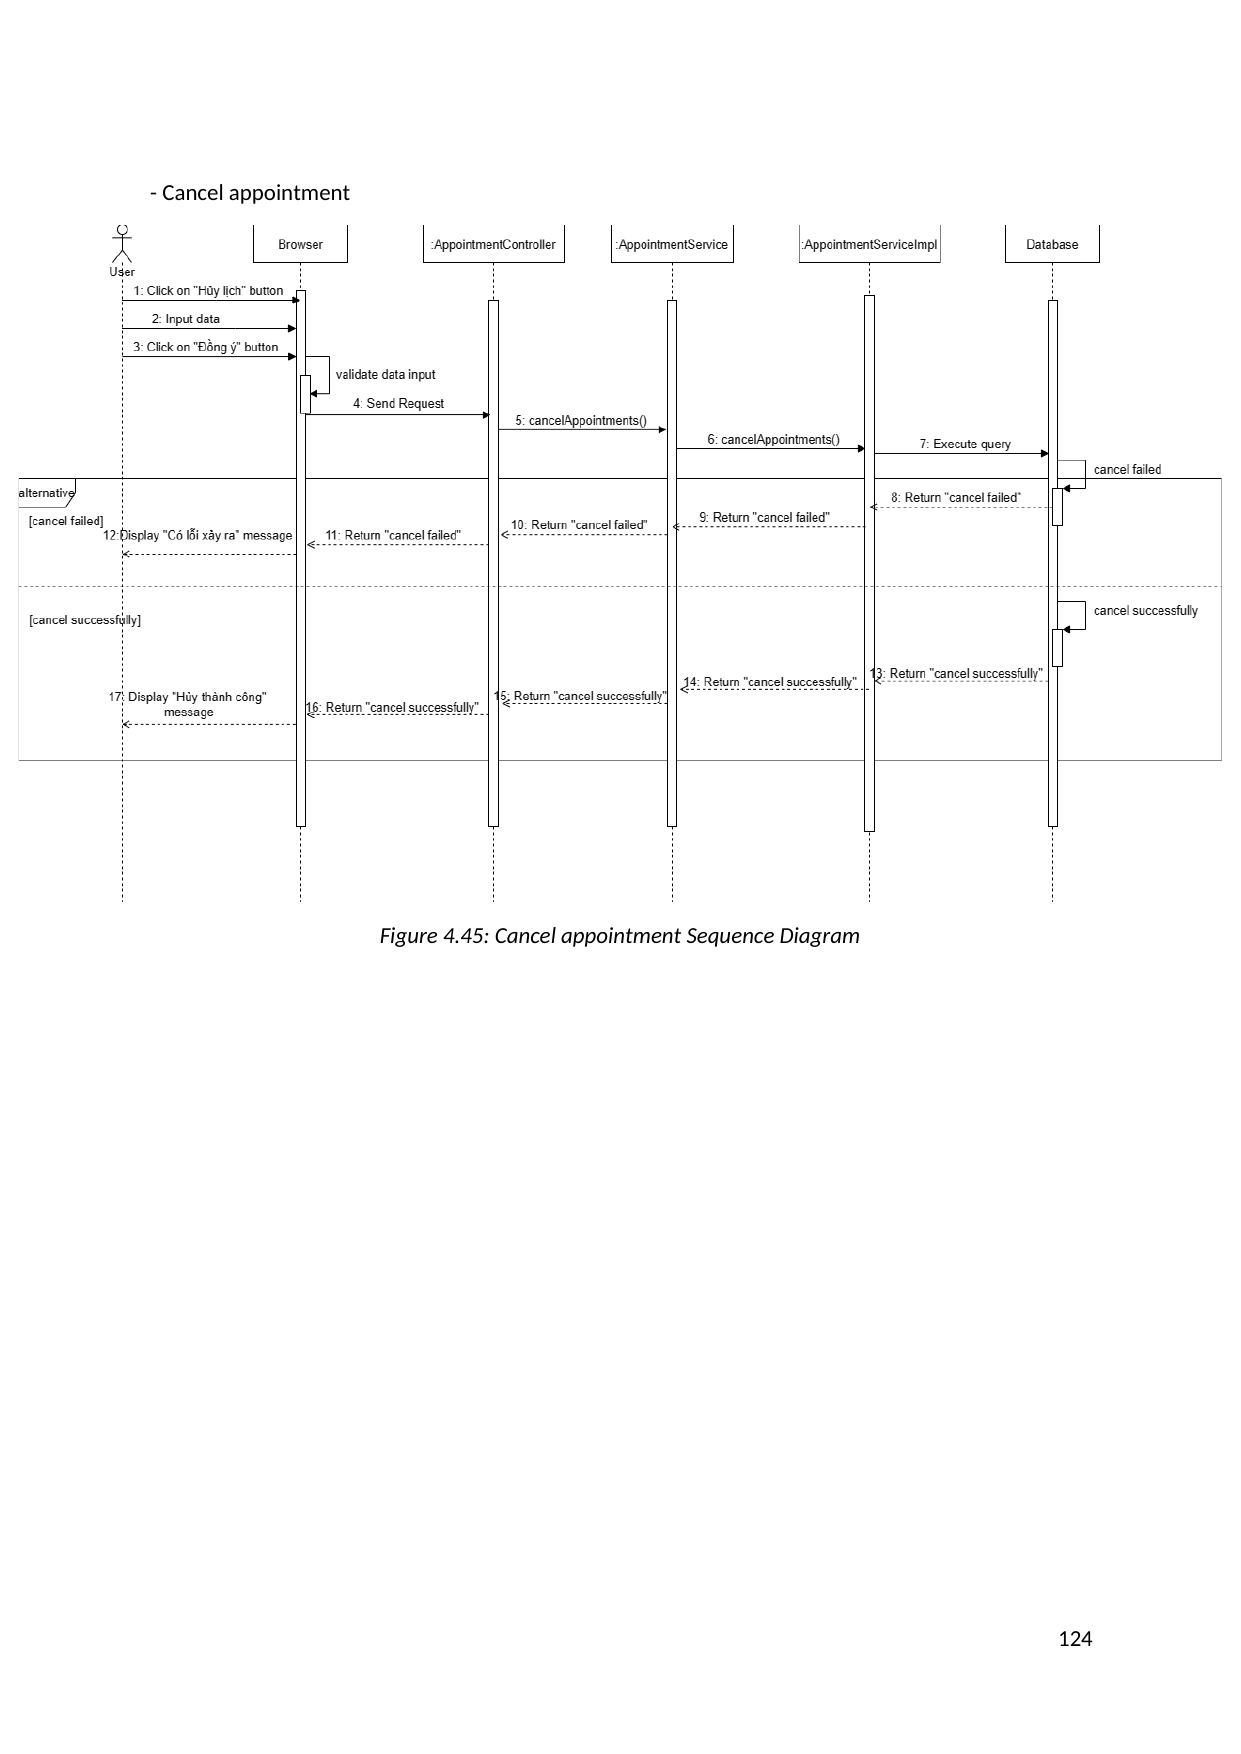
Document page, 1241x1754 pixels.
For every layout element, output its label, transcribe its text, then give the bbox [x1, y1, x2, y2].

picture [18, 225, 1222, 902]
text Figure 4.45: Cancel appointment Sequence Diagram [150, 921, 1093, 949]
text - Cancel appointment [150, 178, 1093, 206]
